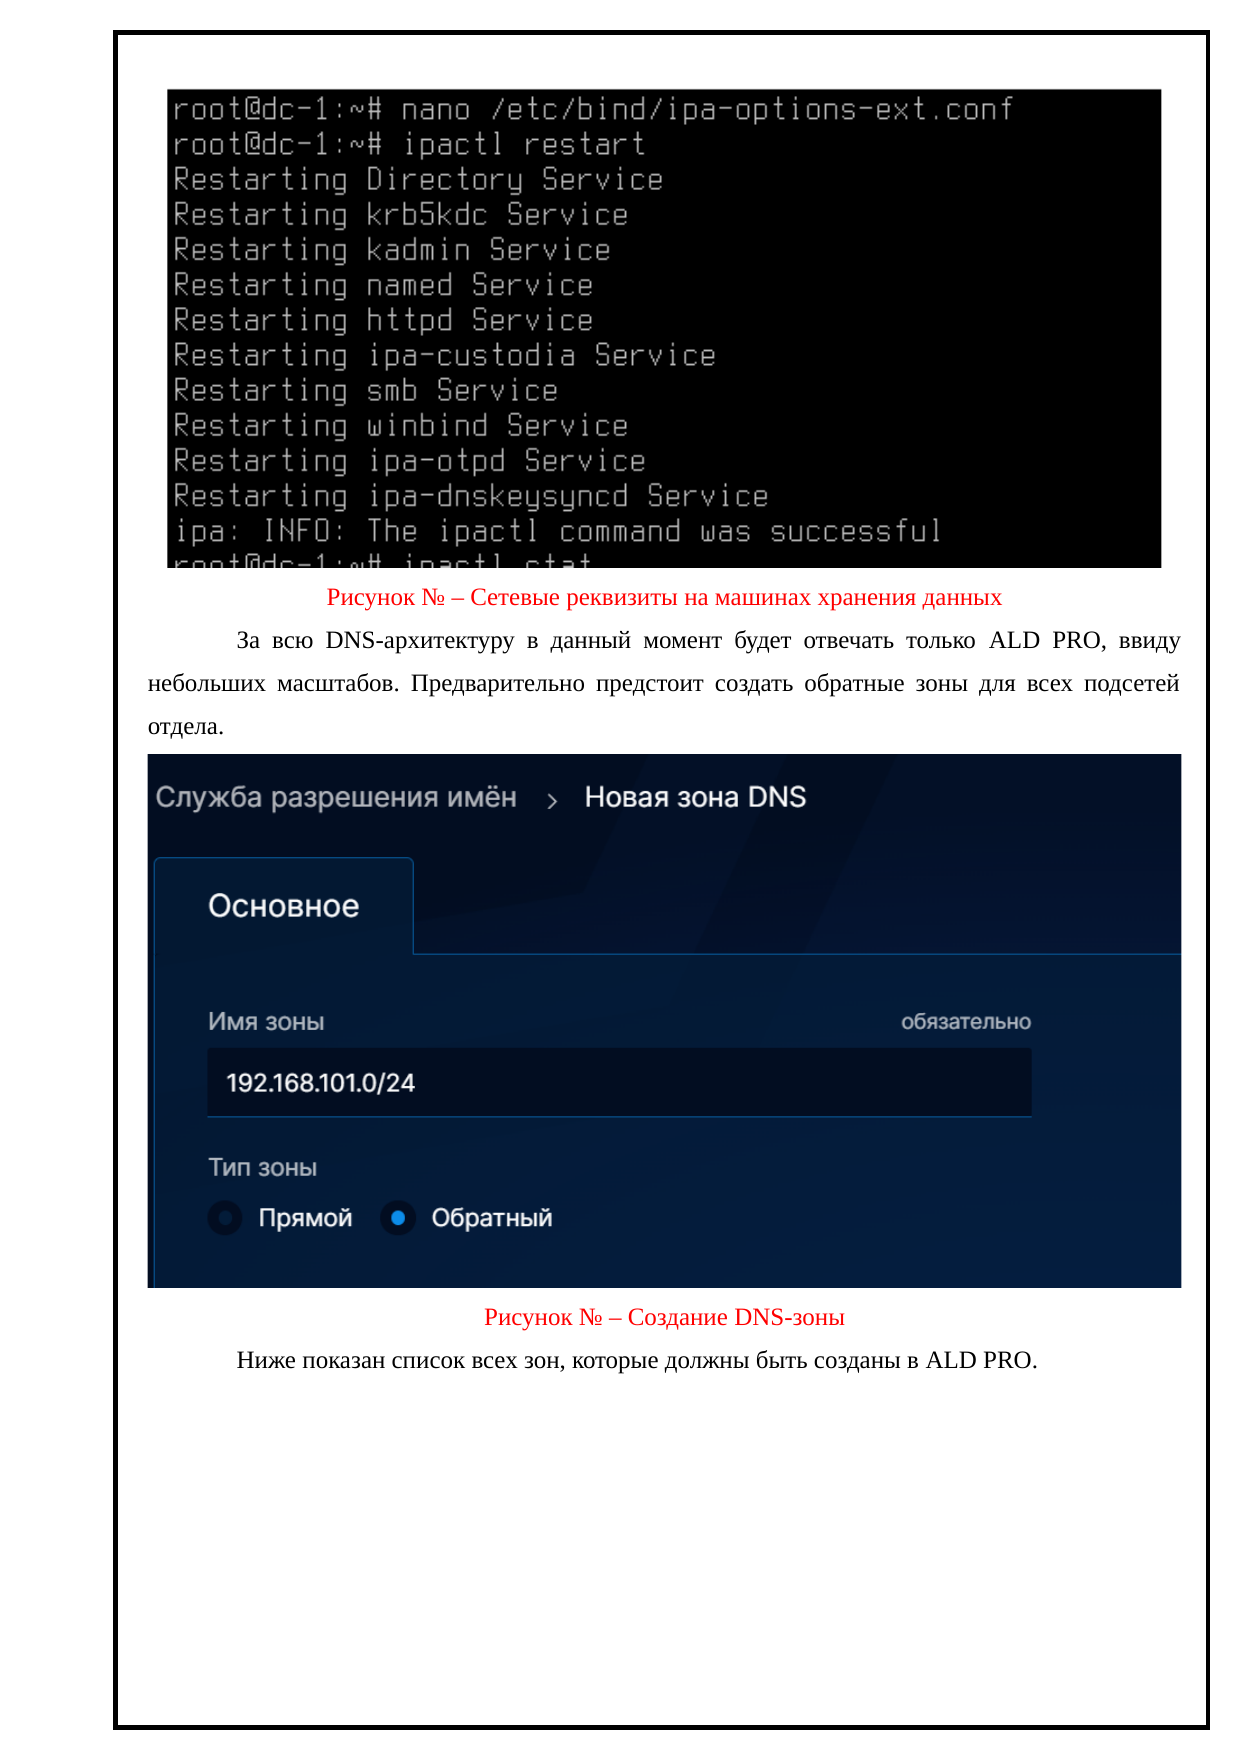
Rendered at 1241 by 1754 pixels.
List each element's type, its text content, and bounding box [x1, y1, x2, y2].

text Рисунок № – Создание DNS-зоны [148, 1302, 1181, 1330]
text Рисунок № – Сетевые реквизиты на машинах хранения данных [148, 582, 1181, 611]
text Ниже показан список всех зон, которые должны быть созданы в ALD PRO. [148, 1345, 1181, 1373]
text За всю DNS-архитектуру в данный момент будет отвечать только ALD PRO, ввиду небольших масштабов. Предварительно предстоит создать обратные зоны для всех подсетей отдела. [148, 625, 1181, 740]
picture [167, 88, 1162, 568]
picture [147, 754, 1182, 1288]
